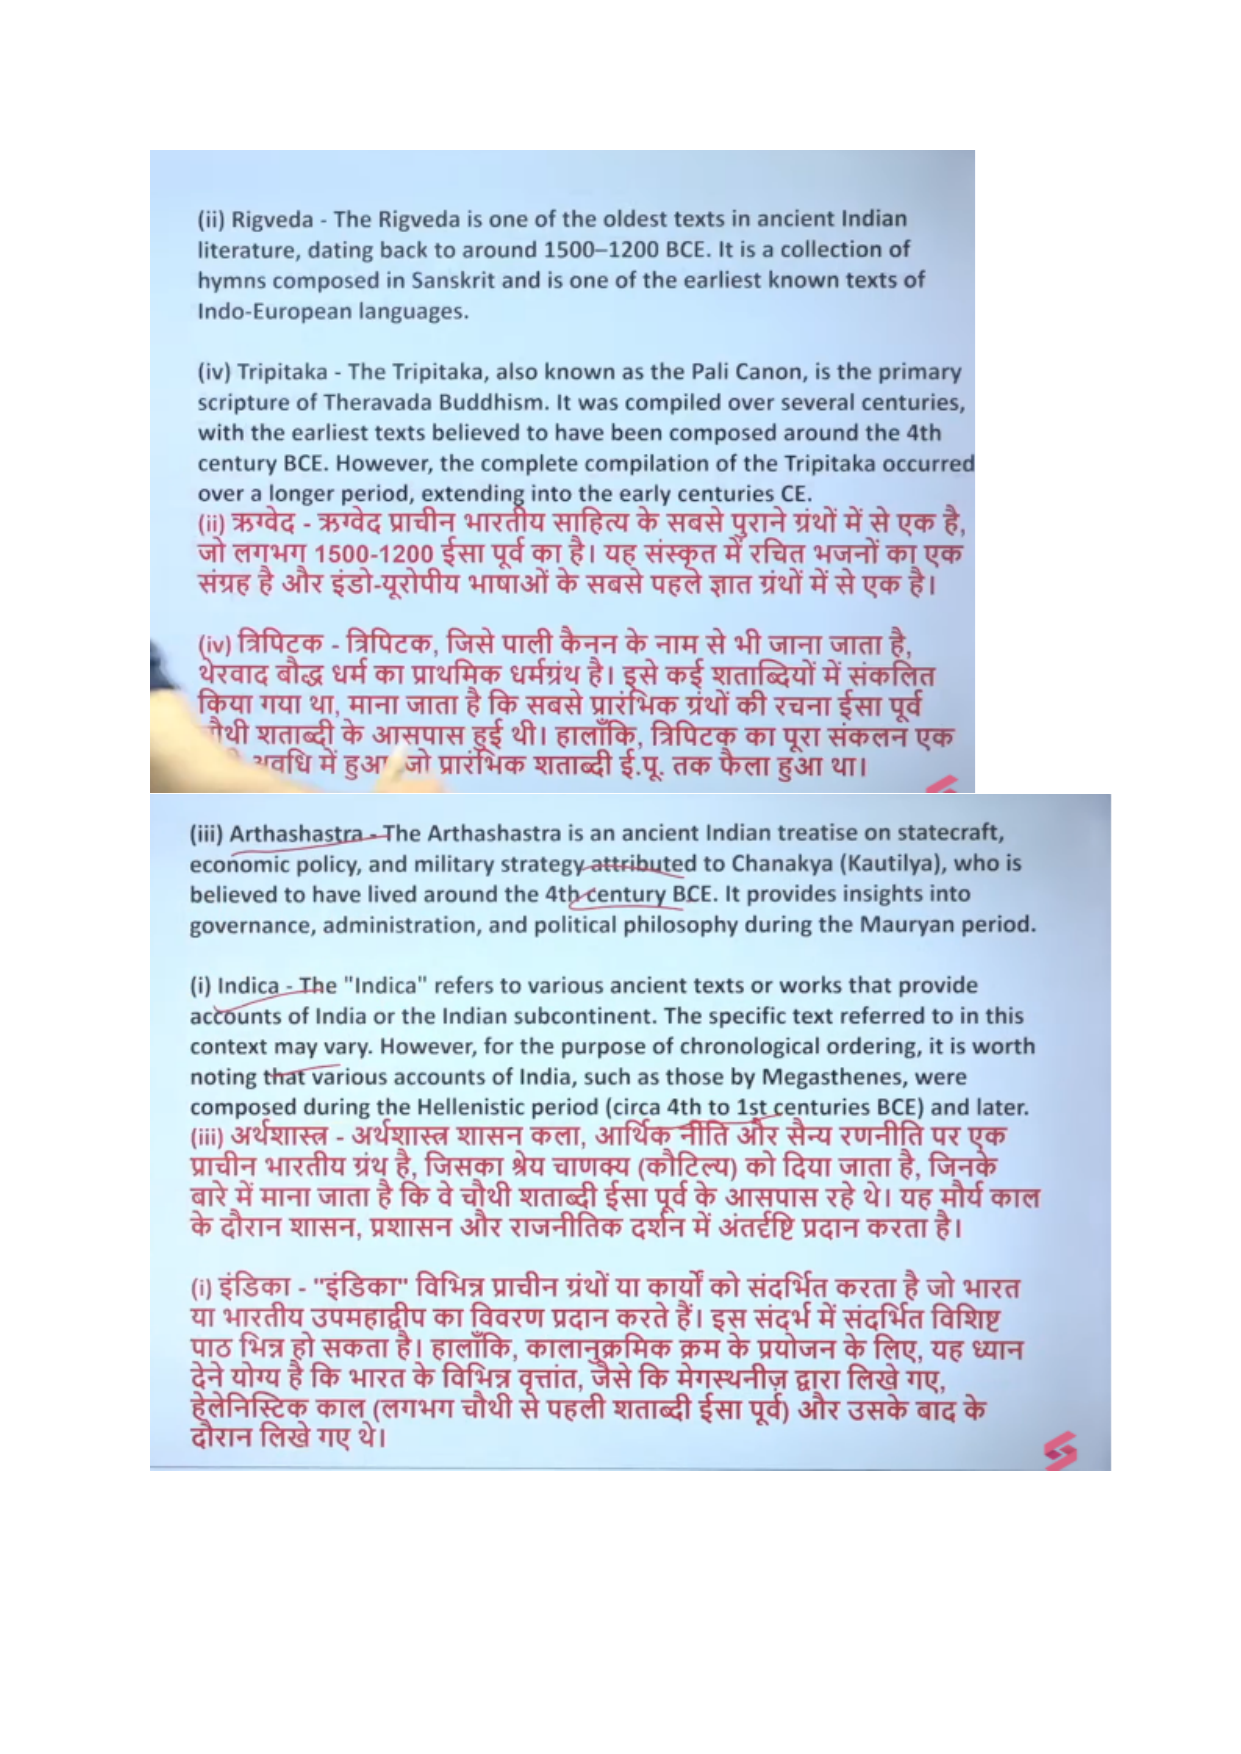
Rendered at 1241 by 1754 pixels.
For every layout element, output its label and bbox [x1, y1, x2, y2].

picture [150, 794, 1127, 1471]
picture [150, 150, 976, 793]
